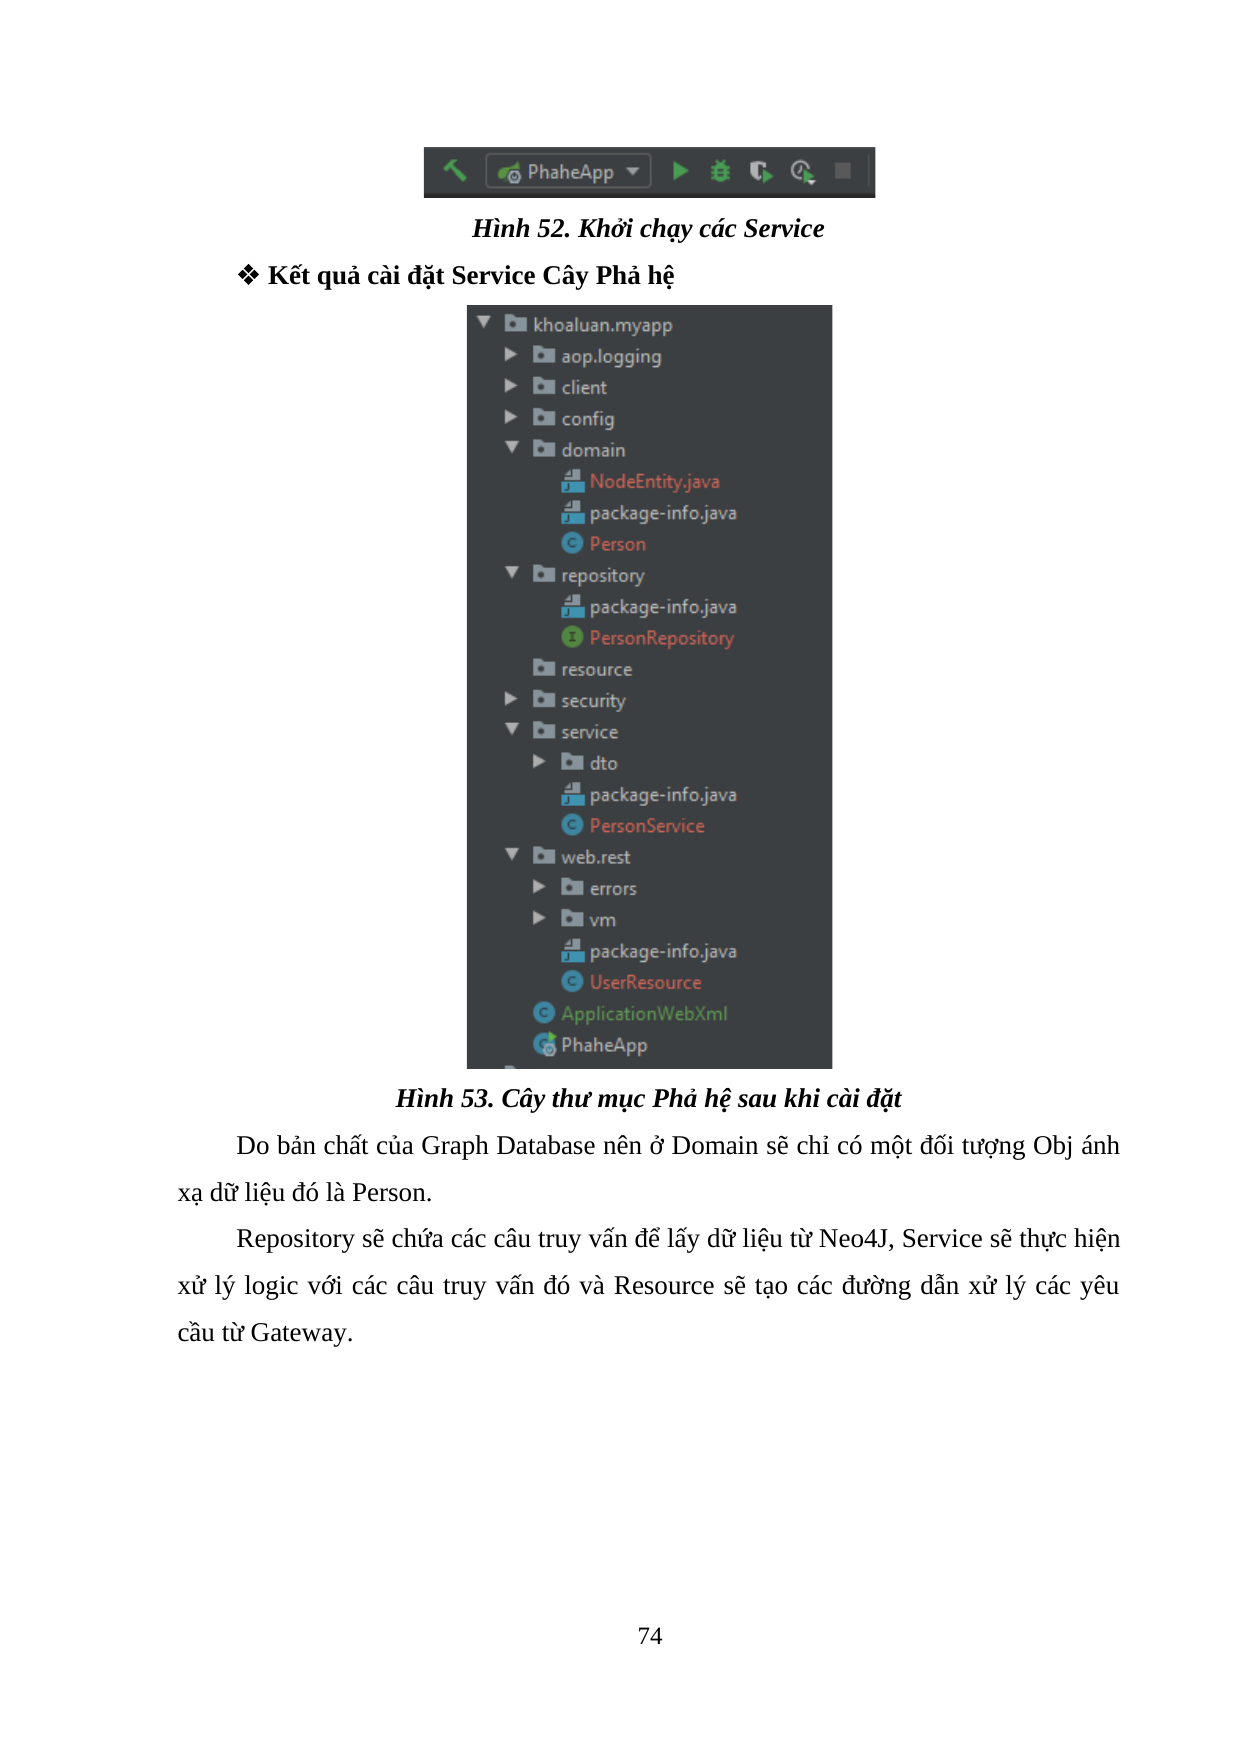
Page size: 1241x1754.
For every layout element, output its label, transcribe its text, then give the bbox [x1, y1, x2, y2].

text Hình 52. Khởi chạy các Service [177, 212, 1122, 243]
picture [423, 147, 876, 198]
text Repository sẽ chứa các câu truy vấn để lấy dữ liệu từ Neo4J, Service sẽ thực hiện xử lý logic với các câu truy vấn đó và Resource sẽ tạo các đường dẫn xử lý các yêu cầu từ Gateway. [177, 1222, 1122, 1347]
text Do bản chất của Graph Database nên ở Domain sẽ chỉ có một đối tượng Obj ánh xạ dữ liệu đó là Person. [177, 1129, 1122, 1207]
picture [466, 305, 833, 1069]
text Kết quả cài đặt Service Cây Phả hệ [177, 259, 1122, 290]
text Hình 53. Cây thư mục Phả hệ sau khi cài đặt [177, 1082, 1122, 1114]
